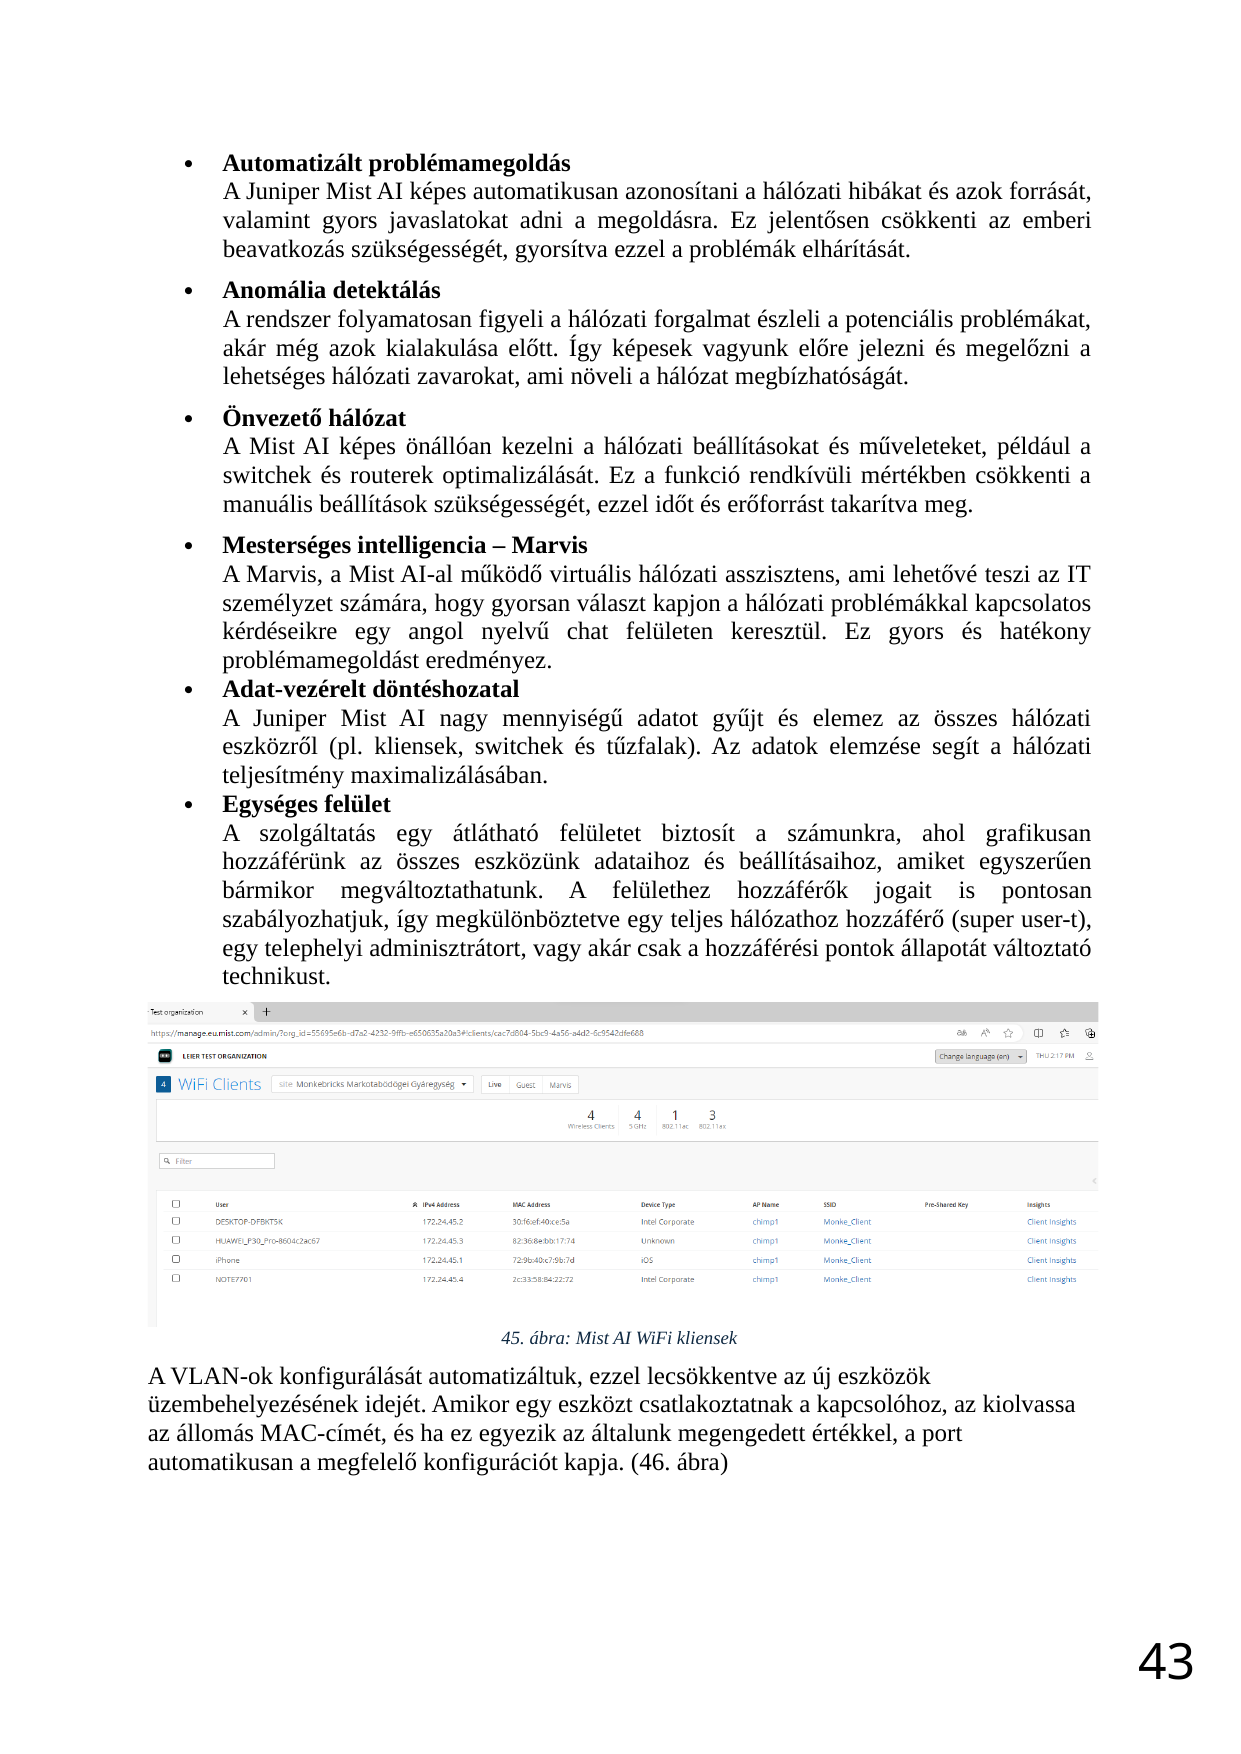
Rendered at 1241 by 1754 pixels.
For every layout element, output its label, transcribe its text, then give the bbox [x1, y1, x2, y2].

text A Juniper Mist AI képes automatikusan azonosítani a hálózati hibákat és azok forrását, valamint gyors javaslatokat adni a megoldásra. Ez jelentősen csökkenti az emberi beavatkozás szükségességét, gyorsítva ezzel a problémák elhárítását. [223, 176, 1092, 263]
picture [147, 1002, 1099, 1327]
text A rendszer folyamatosan figyeli a hálózati forgalmat észleli a potenciális problémákat, akár még azok kialakulása előtt. Így képesek vagyunk előre jelezni és megelőzni a lehetséges hálózati zavarokat, ami növeli a hálózat megbízhatóságát. [223, 304, 1092, 390]
list Adat-vezérelt döntéshozatal [185, 674, 1092, 703]
list Egységes felület [185, 789, 1092, 818]
text A szolgáltatás egy átlátható felületet biztosít a számunkra, ahol grafikusan hozzáférünk az összes eszközünk adataihoz és beállításaihoz, amiket egyszerűen bármikor megváltoztathatunk. A felülethez hozzáférők jogait is pontosan szabályozhatjuk, így megkülönböztetve egy teljes hálózathoz hozzáférő (super user-t), egy telephelyi adminisztrátort, vagy akár csak a hozzáférési pontok állapotát változtató technikust. [222, 818, 1092, 990]
text A Mist AI képes önállóan kezelni a hálózati beállításokat és műveleteket, például a switchek és routerek optimalizálását. Ez a funkció rendkívüli mértékben csökkenti a manuális beállítások szükségességét, ezzel időt és erőforrást takarítva meg. [223, 431, 1092, 518]
list Mesterséges intelligencia – Marvis [185, 530, 1092, 559]
text A VLAN-ok konfigurálását automatizáltuk, ezzel lecsökkentve az új eszközök üzembehelyezésének idejét. Amikor egy eszközt csatlakoztatnak a kapcsolóhoz, az kiolvassa az állomás MAC-címét, és ha ez egyezik az általunk megengedett értékkel, a port automatikusan a megfelelő konfigurációt kapja. (46. ábra) [148, 1361, 1092, 1476]
text A Juniper Mist AI nagy mennyiségű adatot gyűjt és elemez az összes hálózati eszközről (pl. kliensek, switchek és tűzfalak). Az adatok elemzése segít a hálózati teljesítmény maximalizálásában. [222, 703, 1092, 789]
list Anomália detektálás [185, 275, 1092, 304]
list Önvezető hálózat [185, 403, 1092, 431]
list Automatizált problémamegoldás [185, 148, 1092, 176]
text A Marvis, a Mist AI-al működő virtuális hálózati asszisztens, ami lehetővé teszi az IT személyzet számára, hogy gyorsan választ kapjon a hálózati problémákkal kapcsolatos kérdéseikre egy angol nyelvű chat felületen keresztül. Ez gyors és hatékony problémamegoldást eredményez. [222, 559, 1092, 674]
